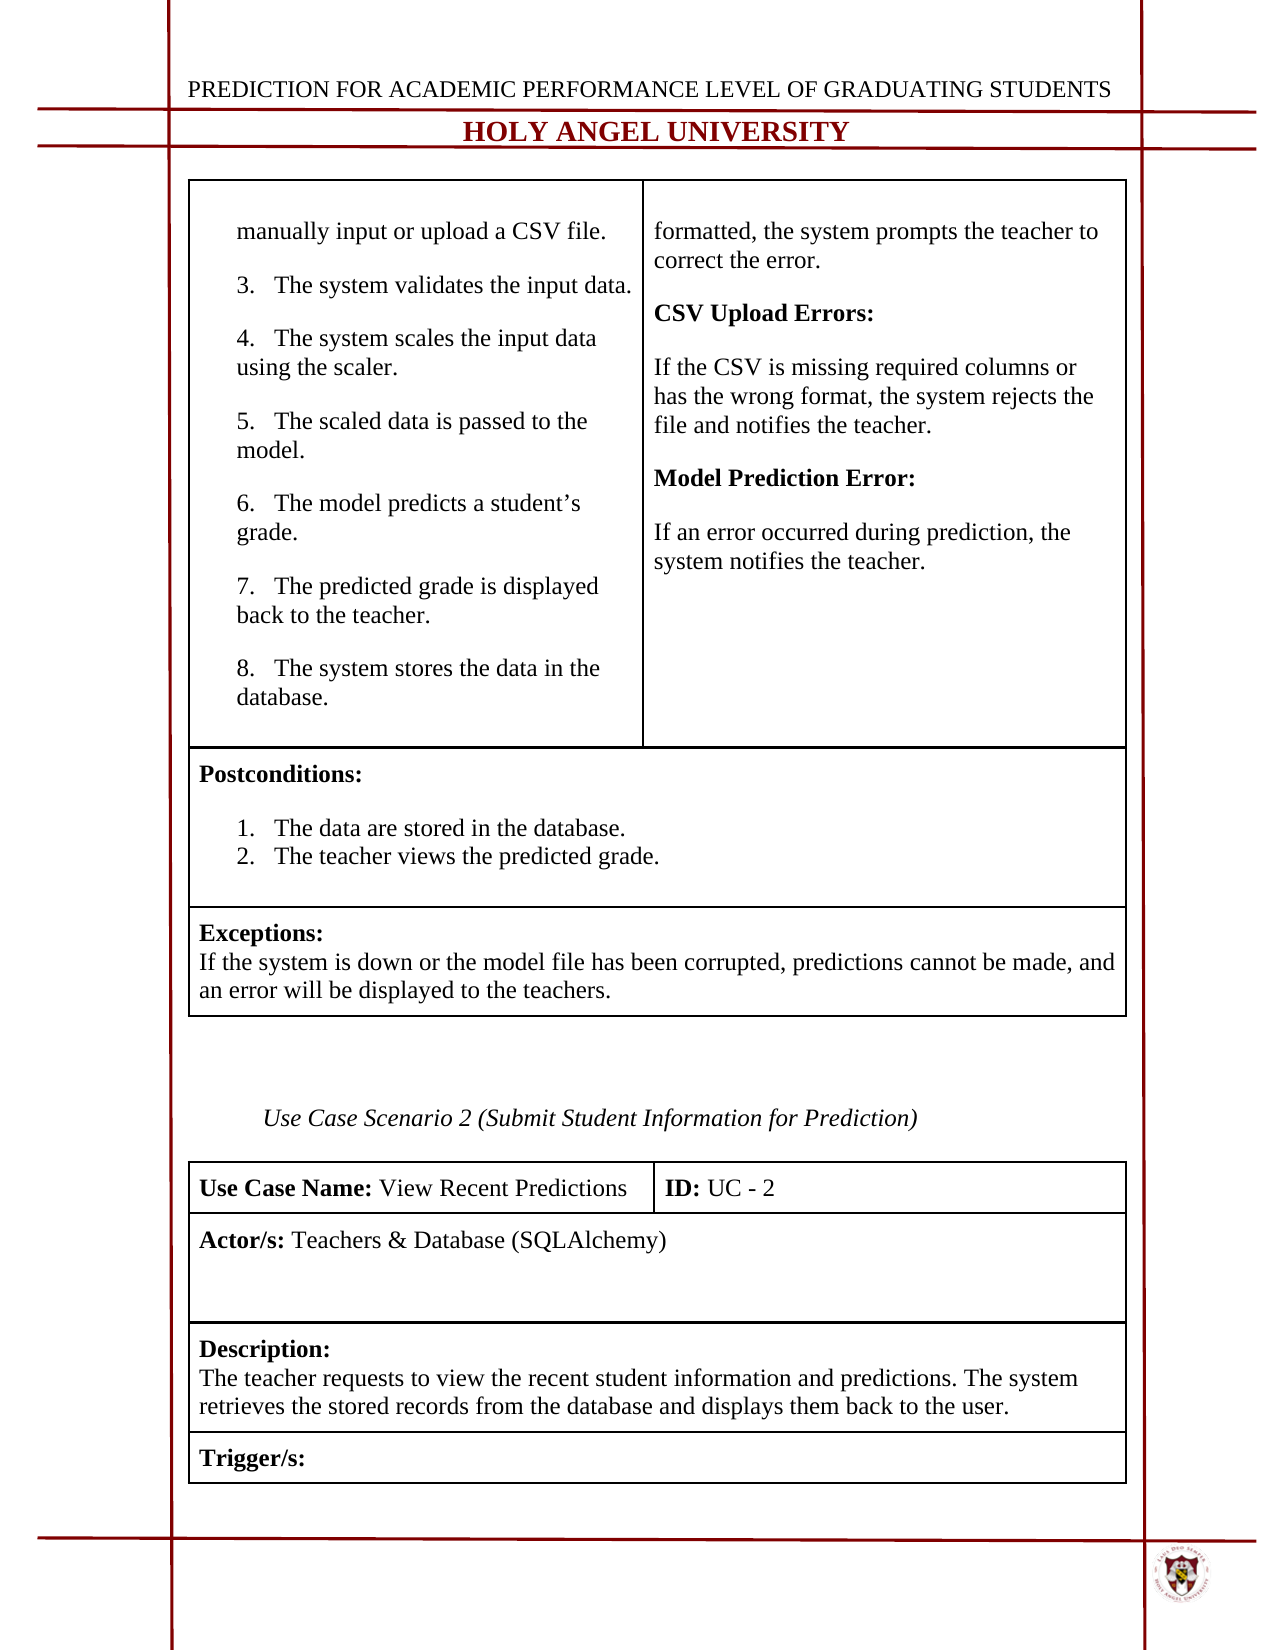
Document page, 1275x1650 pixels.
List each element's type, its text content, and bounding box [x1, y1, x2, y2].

table_cell Actor/s: Teachers & Database (SQLAlchemy) [190, 1214, 1125, 1321]
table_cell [190, 1433, 1125, 1482]
table_header Use Case Name: View Recent Predictions [190, 1163, 653, 1212]
table_cell Description: The teacher requests to view the recent student information and predictions. The system retrieves the stored records from the database and displays them back to the user. [190, 1324, 1125, 1431]
table_cell Exceptions: If the system is down or the model file has been corrupted, predictions cannot be made, and an error will be displayed to the teachers. [190, 908, 1125, 1015]
picture [1151, 1543, 1212, 1604]
text Use Case Scenario 2 (Submit Student Information for Prediction) [187, 1103, 1125, 1132]
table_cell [190, 181, 642, 746]
table_cell Postconditions: The data are stored in the database. The teacher views the predicted grade. [190, 749, 1125, 906]
table_header ID: UC - 2 [655, 1163, 1125, 1212]
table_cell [644, 181, 1125, 746]
